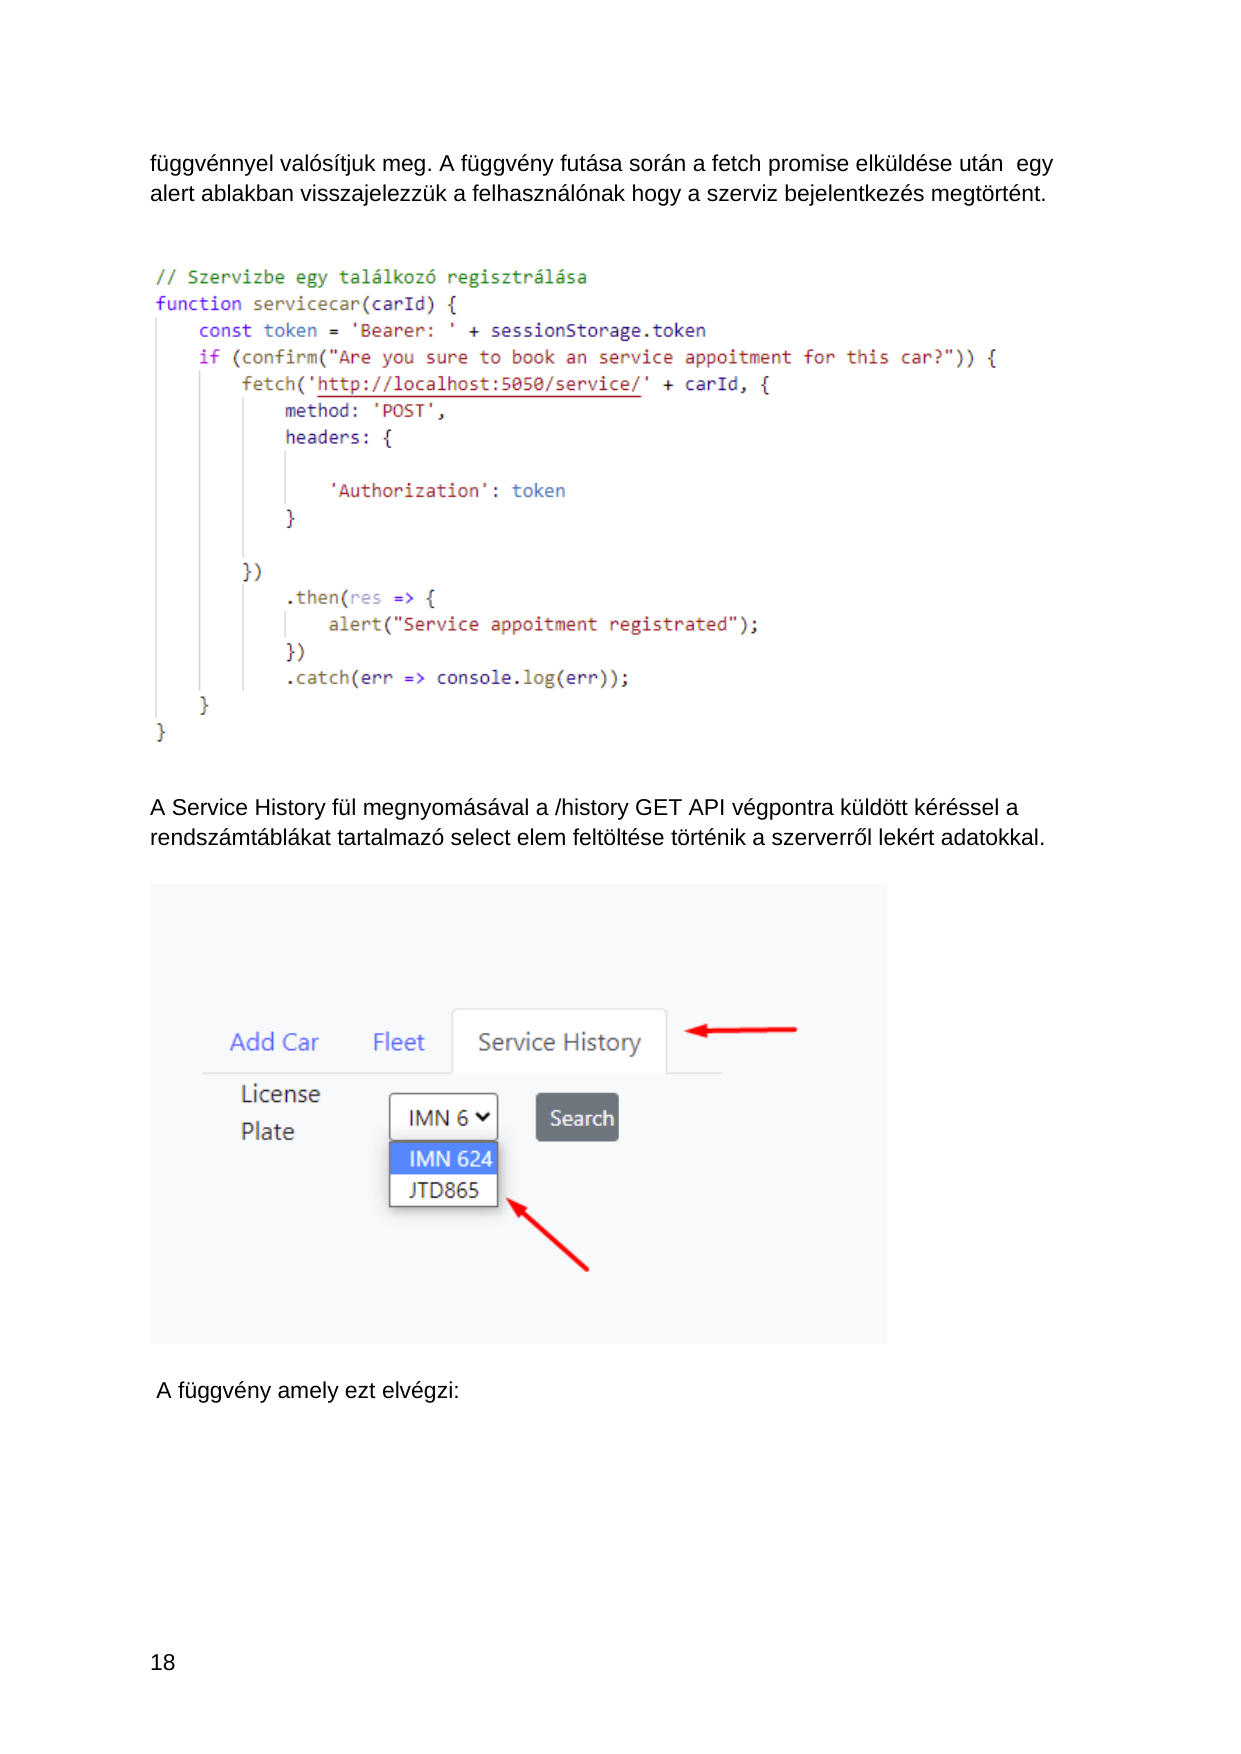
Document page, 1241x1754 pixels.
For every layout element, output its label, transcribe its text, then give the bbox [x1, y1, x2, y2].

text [150, 150, 1090, 207]
text A függvény amely ezt elvégzi: [150, 1377, 1090, 1404]
picture [150, 240, 1091, 760]
text A Service History fül megnyomásával a /history GET API végpontra küldött kéréssel a rendszámtáblákat tartalmazó select elem feltöltése történik a szerverről lekért adatokkal. [150, 793, 1090, 850]
picture [150, 884, 888, 1344]
